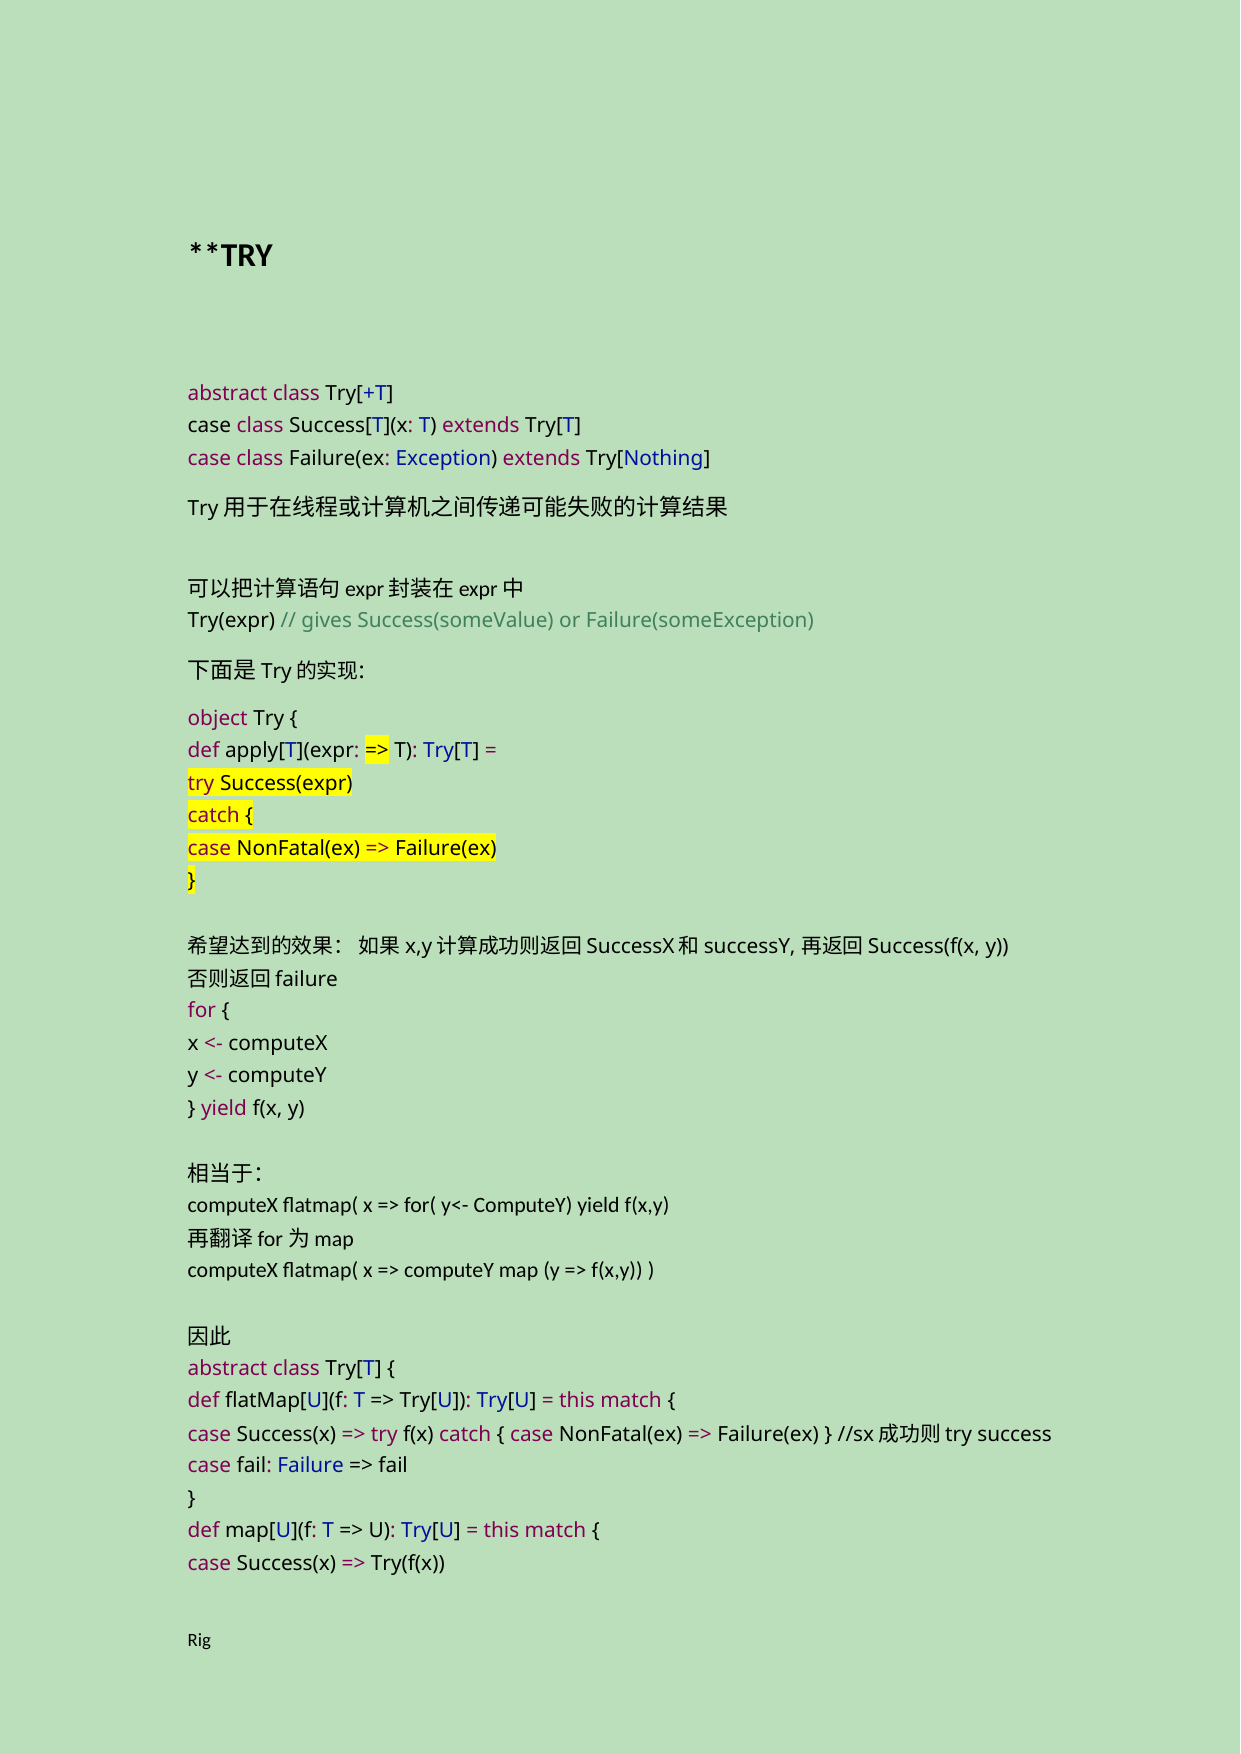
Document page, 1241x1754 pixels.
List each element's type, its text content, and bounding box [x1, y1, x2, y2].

subtitle **TRY [187, 222, 1053, 287]
text def apply[T](expr: => T): Try[T] = [187, 733, 1053, 766]
text case fail: Failure => fail [187, 1448, 1053, 1481]
text y <- computeY [187, 1058, 1053, 1091]
text 否则返回failure [187, 961, 1053, 993]
text abstract class Try[+T] [187, 376, 1053, 408]
text } yield f(x, y) [187, 1091, 1053, 1123]
text case class Failure(ex: Exception) extends Try[Nothing] [187, 441, 1053, 473]
text 下面是Try的实现: [187, 636, 1053, 701]
text for { [187, 993, 1053, 1026]
text def map[U](f: T => U): Try[U] = this match { [187, 1513, 1053, 1546]
text 可以把计算语句expr封装在expr中 [187, 571, 1053, 603]
text Try(expr) // gives Success(someValue) or Failure(someException) [187, 603, 1053, 636]
text case class Success[T](x: T) extends Try[T] [187, 408, 1053, 441]
text object Try { [187, 701, 1053, 733]
text 相当于： [187, 1156, 1053, 1188]
text x <- computeX [187, 1026, 1053, 1058]
text computeX flatmap( x => computeY map (y => f(x,y)) ) [187, 1253, 1053, 1286]
text Try 用于在线程或计算机之间传递可能失败的计算结果 [187, 473, 1053, 538]
text def flatMap[U](f: T => Try[U]): Try[U] = this match { [187, 1383, 1053, 1416]
text } [187, 863, 1053, 896]
text 因此 [187, 1318, 1053, 1351]
text catch { [187, 798, 1053, 831]
text case Success(x) => Try(f(x)) [187, 1546, 1053, 1578]
text abstract class Try[T] { [187, 1351, 1053, 1383]
text 再翻译for 为map [187, 1221, 1053, 1253]
text 希望达到的效果： 如果x,y计算成功则返回SuccessX和successY, 再返回Success(f(x, y)) [187, 928, 1053, 961]
text computeX flatmap( x => for( y<- ComputeY) yield f(x,y) [187, 1188, 1053, 1221]
text } [187, 1481, 1053, 1513]
text case NonFatal(ex) => Failure(ex) [187, 831, 1053, 863]
text case Success(x) => try f(x) catch { case NonFatal(ex) => Failure(ex) } //sx成功则try success [187, 1416, 1053, 1448]
text try Success(expr) [187, 766, 1053, 798]
